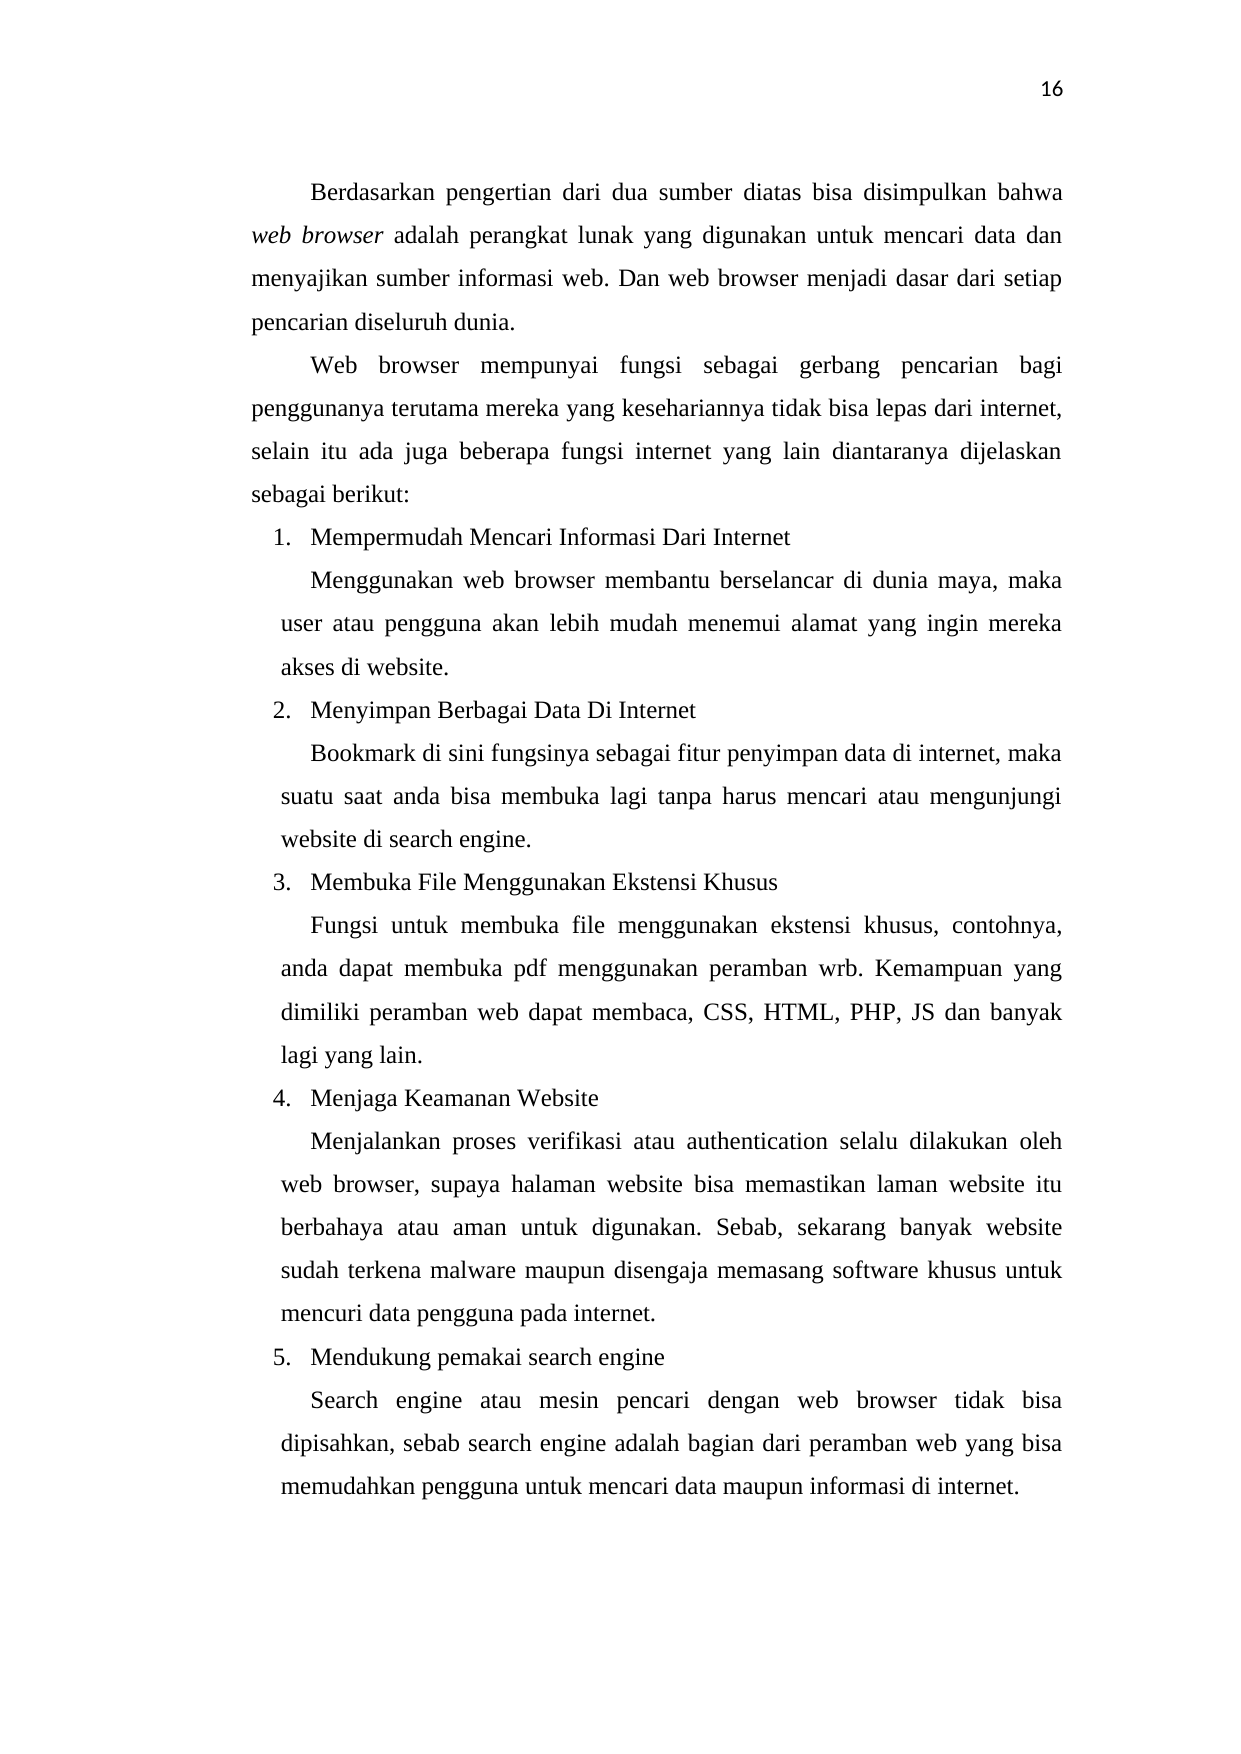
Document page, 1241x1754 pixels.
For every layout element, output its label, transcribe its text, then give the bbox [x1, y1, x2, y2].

list Berdasarkan pengertian dari dua sumber diatas bisa disimpulkan bahwa web browser adalah perangkat lunak yang digunakan untuk mencari data dan menyajikan sumber informasi web. Dan web browser menjadi dasar dari setiap pencarian diseluruh dunia. [251, 177, 1063, 335]
list Web browser mempunyai fungsi sebagai gerbang pencarian bagi penggunanya terutama mereka yang kesehariannya tidak bisa lepas dari internet, selain itu ada juga beberapa fungsi internet yang lain diantaranya dijelaskan sebagai berikut: [251, 350, 1063, 508]
list Mendukung pemakai search engine [273, 1342, 1063, 1370]
list Menggunakan web browser membantu berselancar di dunia maya, maka user atau pengguna akan lebih mudah menemui alamat yang ingin mereka akses di website. [281, 565, 1063, 680]
list Bookmark di sini fungsinya sebagai fitur penyimpan data di internet, maka suatu saat anda bisa membuka lagi tanpa harus mencari atau mengunjungi website di search engine. [281, 738, 1063, 853]
list Menjaga Keamanan Website [273, 1083, 1063, 1112]
list Mempermudah Mencari Informasi Dari Internet [273, 522, 1063, 551]
list Membuka File Menggunakan Ekstensi Khusus [273, 867, 1063, 896]
list Search engine atau mesin pencari dengan web browser tidak bisa dipisahkan, sebab search engine adalah bagian dari peramban web yang bisa memudahkan pengguna untuk mencari data maupun informasi di internet. [281, 1385, 1063, 1500]
list Fungsi untuk membuka file menggunakan ekstensi khusus, contohnya, anda dapat membuka pdf menggunakan peramban wrb. Kemampuan yang dimiliki peramban web dapat membaca, CSS, HTML, PHP, JS dan banyak lagi yang lain. [281, 910, 1063, 1068]
list Menyimpan Berbagai Data Di Internet [273, 695, 1063, 723]
list Menjalankan proses verifikasi atau authentication selalu dilakukan oleh web browser, supaya halaman website bisa memastikan laman website itu berbahaya atau aman untuk digunakan. Sebab, sekarang banyak website sudah terkena malware maupun disengaja memasang software khusus untuk mencuri data pengguna pada internet. [281, 1126, 1063, 1327]
